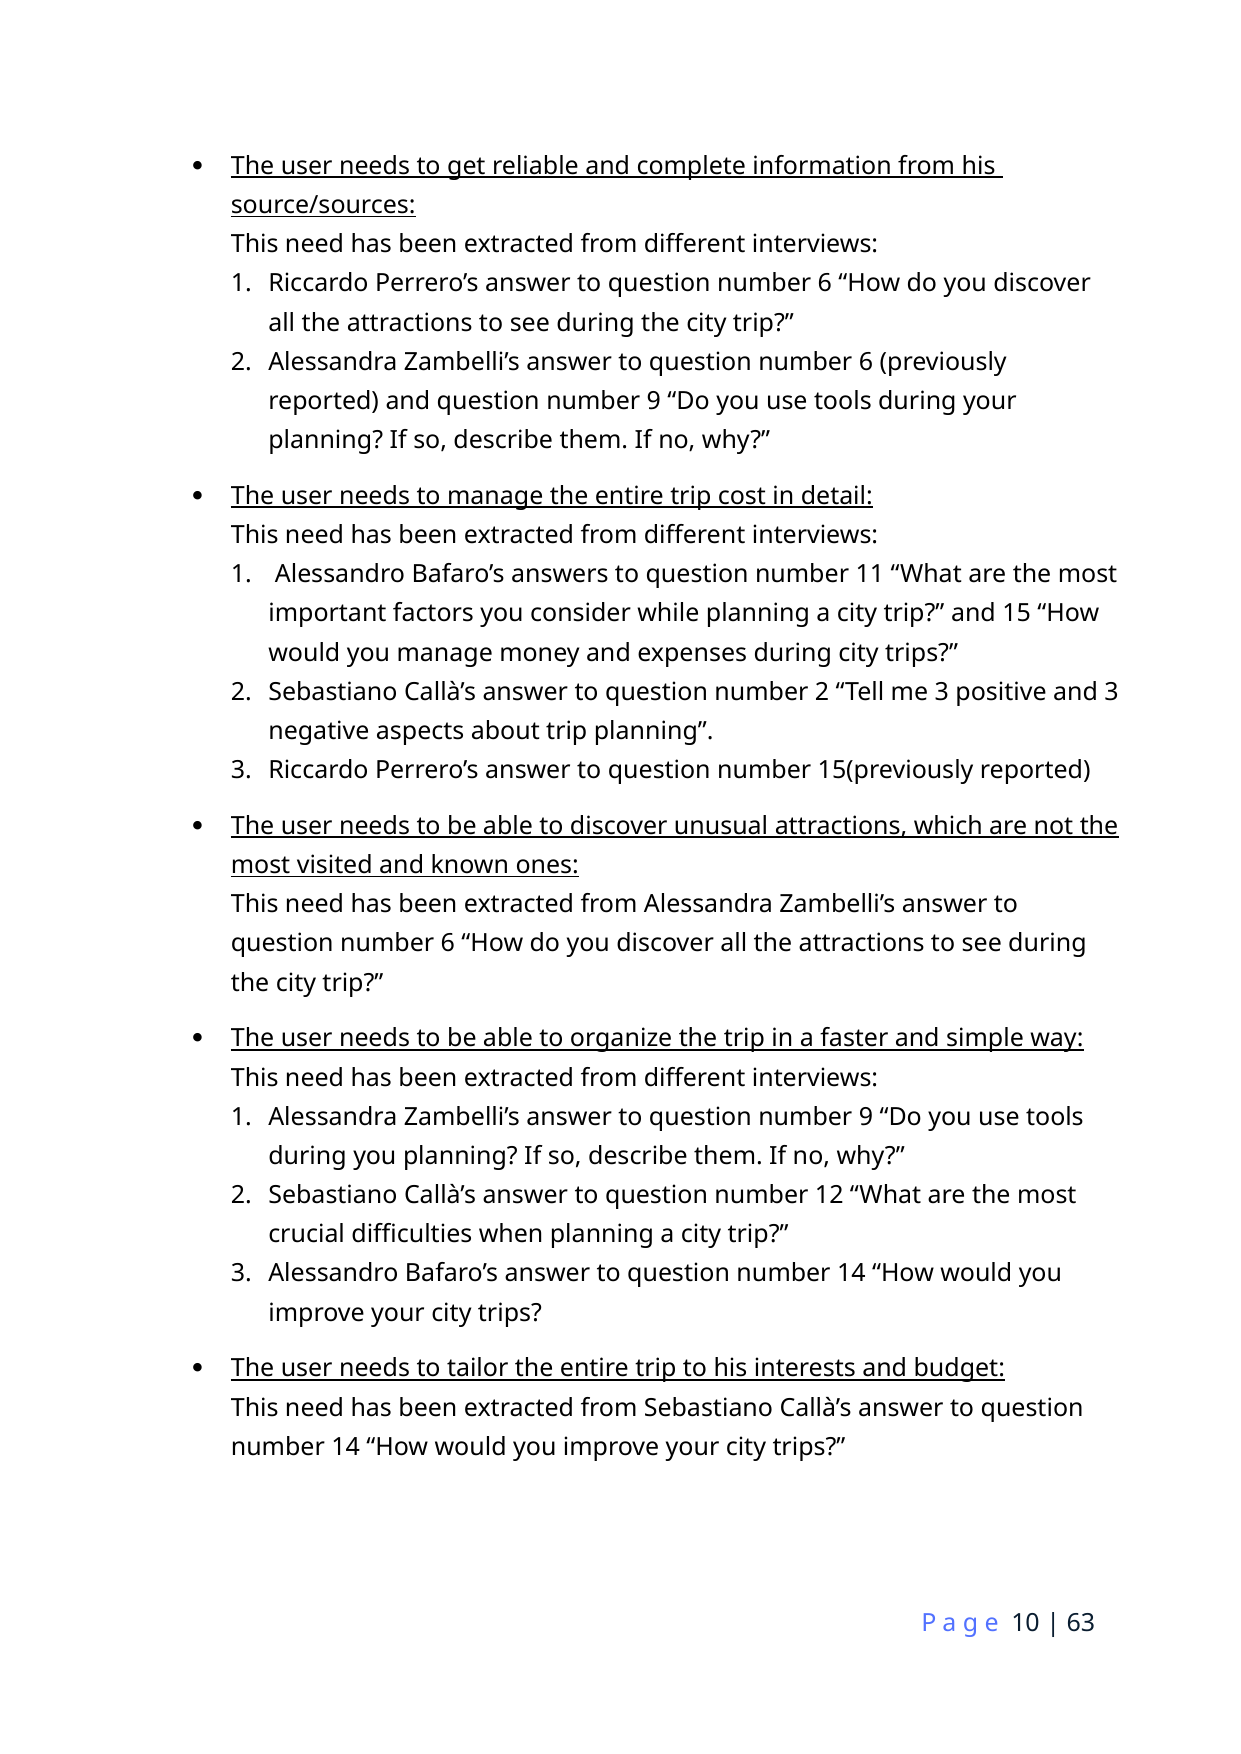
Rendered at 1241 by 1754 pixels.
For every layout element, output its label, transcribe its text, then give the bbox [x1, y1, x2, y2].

list Sebastiano Callà’s answer to question number 12 “What are the most crucial difficulties when planning a city trip?” [231, 1177, 1122, 1250]
list Alessandra Zambelli’s answer to question number 9 “Do you use tools during you planning? If so, describe them. If no, why?” [231, 1098, 1122, 1172]
text This need has been extracted from Sebastiano Callà’s answer to question number 14 “How would you improve your city trips?” [231, 1389, 1122, 1462]
list This need has been extracted from different interviews: [231, 1059, 1122, 1093]
list Sebastiano Callà’s answer to question number 2 “Tell me 3 positive and 3 negative aspects about trip planning”. [231, 673, 1122, 747]
list This need has been extracted from different interviews: [231, 226, 1122, 260]
subtitle The user needs to manage the entire trip cost in detail: [193, 478, 1122, 512]
list Alessandro Bafaro’s answers to question number 11 “What are the most important factors you consider while planning a city trip?” and 15 “How would you manage money and expenses during city trips?” [231, 556, 1122, 668]
list This need has been extracted from different interviews: [231, 517, 1122, 551]
subtitle The user needs to tailor the entire trip to his interests and budget: [193, 1350, 1122, 1384]
subtitle The user needs to get reliable and complete information from his source/sources: [193, 148, 1122, 221]
list Alessandro Bafaro’s answer to question number 14 “How would you improve your city trips? [231, 1255, 1122, 1328]
subtitle The user needs to be able to discover unusual attractions, which are not the most visited and known ones: [193, 808, 1122, 881]
subtitle The user needs to be able to organize the trip in a faster and simple way: [193, 1020, 1122, 1054]
list Riccardo Perrero’s answer to question number 15(previously reported) [231, 752, 1122, 786]
list Riccardo Perrero’s answer to question number 6 “How do you discover all the attractions to see during the city trip?” [231, 265, 1122, 338]
list Alessandra Zambelli’s answer to question number 6 (previously reported) and question number 9 “Do you use tools during your planning? If so, describe them. If no, why?” [231, 343, 1122, 456]
text This need has been extracted from Alessandra Zambelli’s answer to question number 6 “How do you discover all the attractions to see during the city trip?” [231, 886, 1122, 998]
